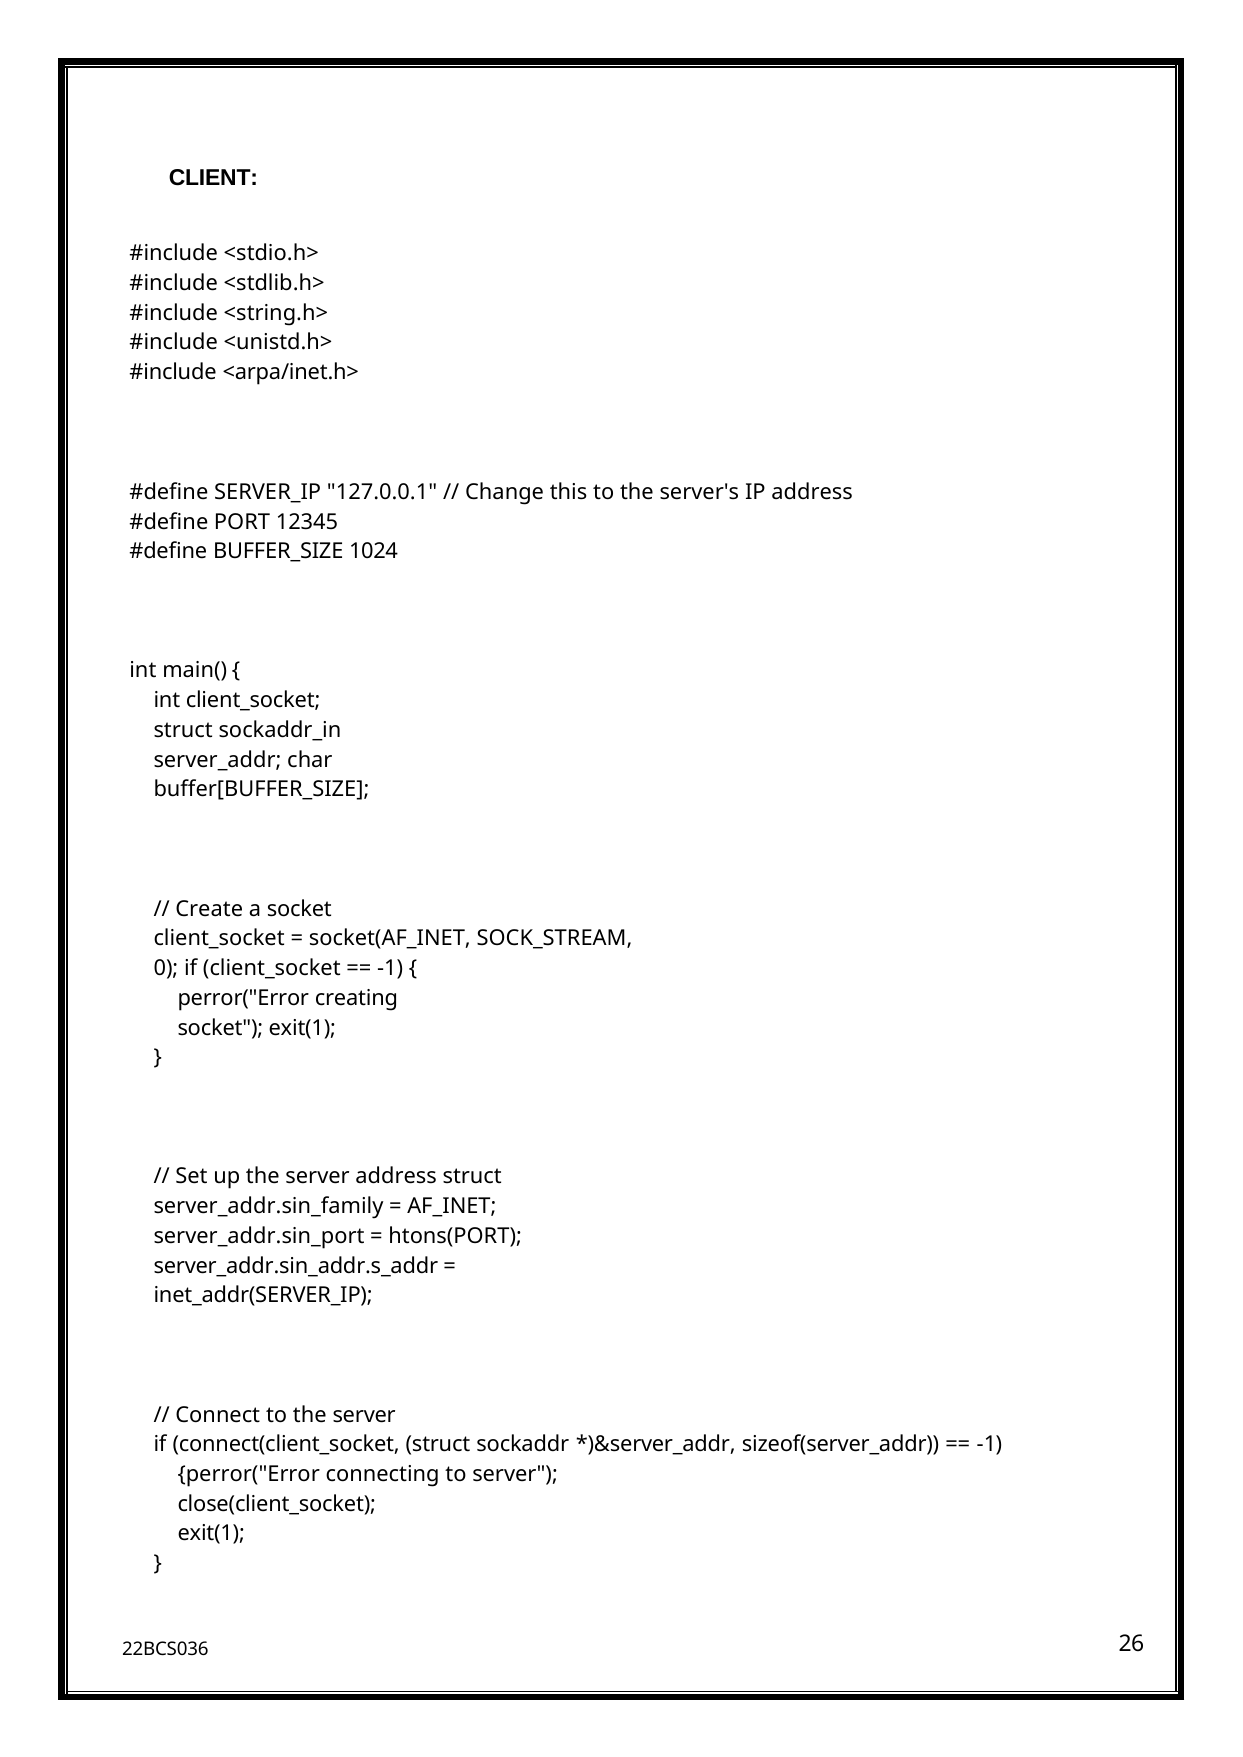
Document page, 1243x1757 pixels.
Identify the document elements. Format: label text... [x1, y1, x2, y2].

text int client_socket; [153, 684, 1138, 713]
text #define SERVER_IP "127.0.0.1" // Change this to the server's IP address #define PORT 12345 [129, 476, 864, 536]
text } [153, 1042, 1138, 1070]
subtitle CLIENT: [169, 163, 1138, 190]
text exit(1); [177, 1517, 1138, 1547]
text } [153, 1547, 1138, 1577]
text int main() { [129, 654, 1138, 684]
text #define BUFFER_SIZE 1024 [129, 536, 1138, 564]
text if (connect(client_socket, (struct sockaddr *)&server_addr, sizeof(server_addr)) == -1) [153, 1429, 1138, 1458]
text // Connect to the server [153, 1399, 1138, 1428]
text client_socket = socket(AF_INET, SOCK_STREAM, 0); if (client_socket == -1) { [153, 922, 635, 982]
text // Set up the server address struct server_addr.sin_family = AF_INET; server_addr.sin_port = htons(PORT); server_addr.sin_addr.s_addr = inet_addr(SERVER_IP); [153, 1160, 664, 1309]
text {perror("Error connecting to server"); close(client_socket); [177, 1458, 592, 1517]
text #include <stdio.h> #include <stdlib.h> #include <string.h> #include <unistd.h> #include <arpa/inet.h> [129, 237, 388, 386]
text perror("Error creating socket"); exit(1); [177, 982, 488, 1042]
text // Create a socket [153, 892, 1138, 922]
text struct sockaddr_in server_addr; char buffer[BUFFER_SIZE]; [153, 714, 449, 803]
